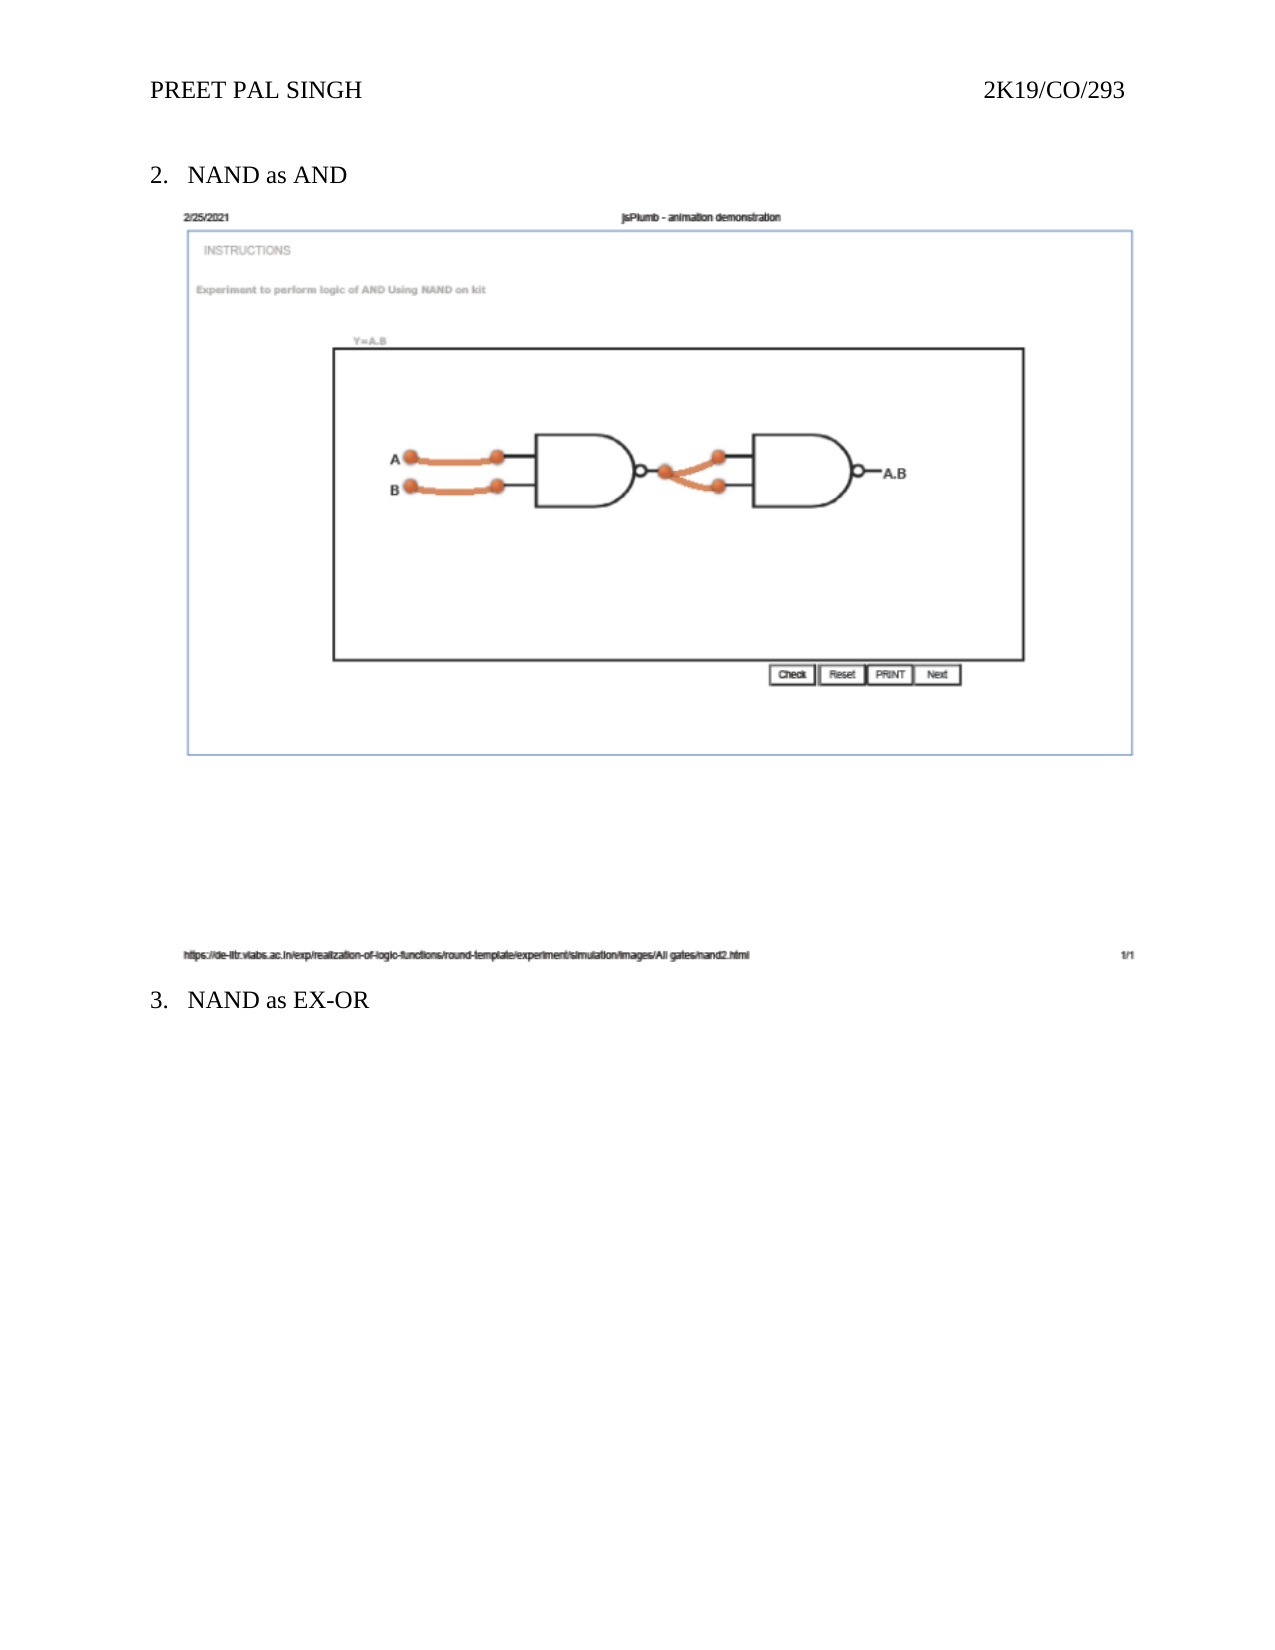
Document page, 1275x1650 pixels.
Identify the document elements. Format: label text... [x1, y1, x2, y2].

list NAND as EX-OR [150, 985, 1125, 1014]
list NAND as AND [150, 161, 1125, 189]
